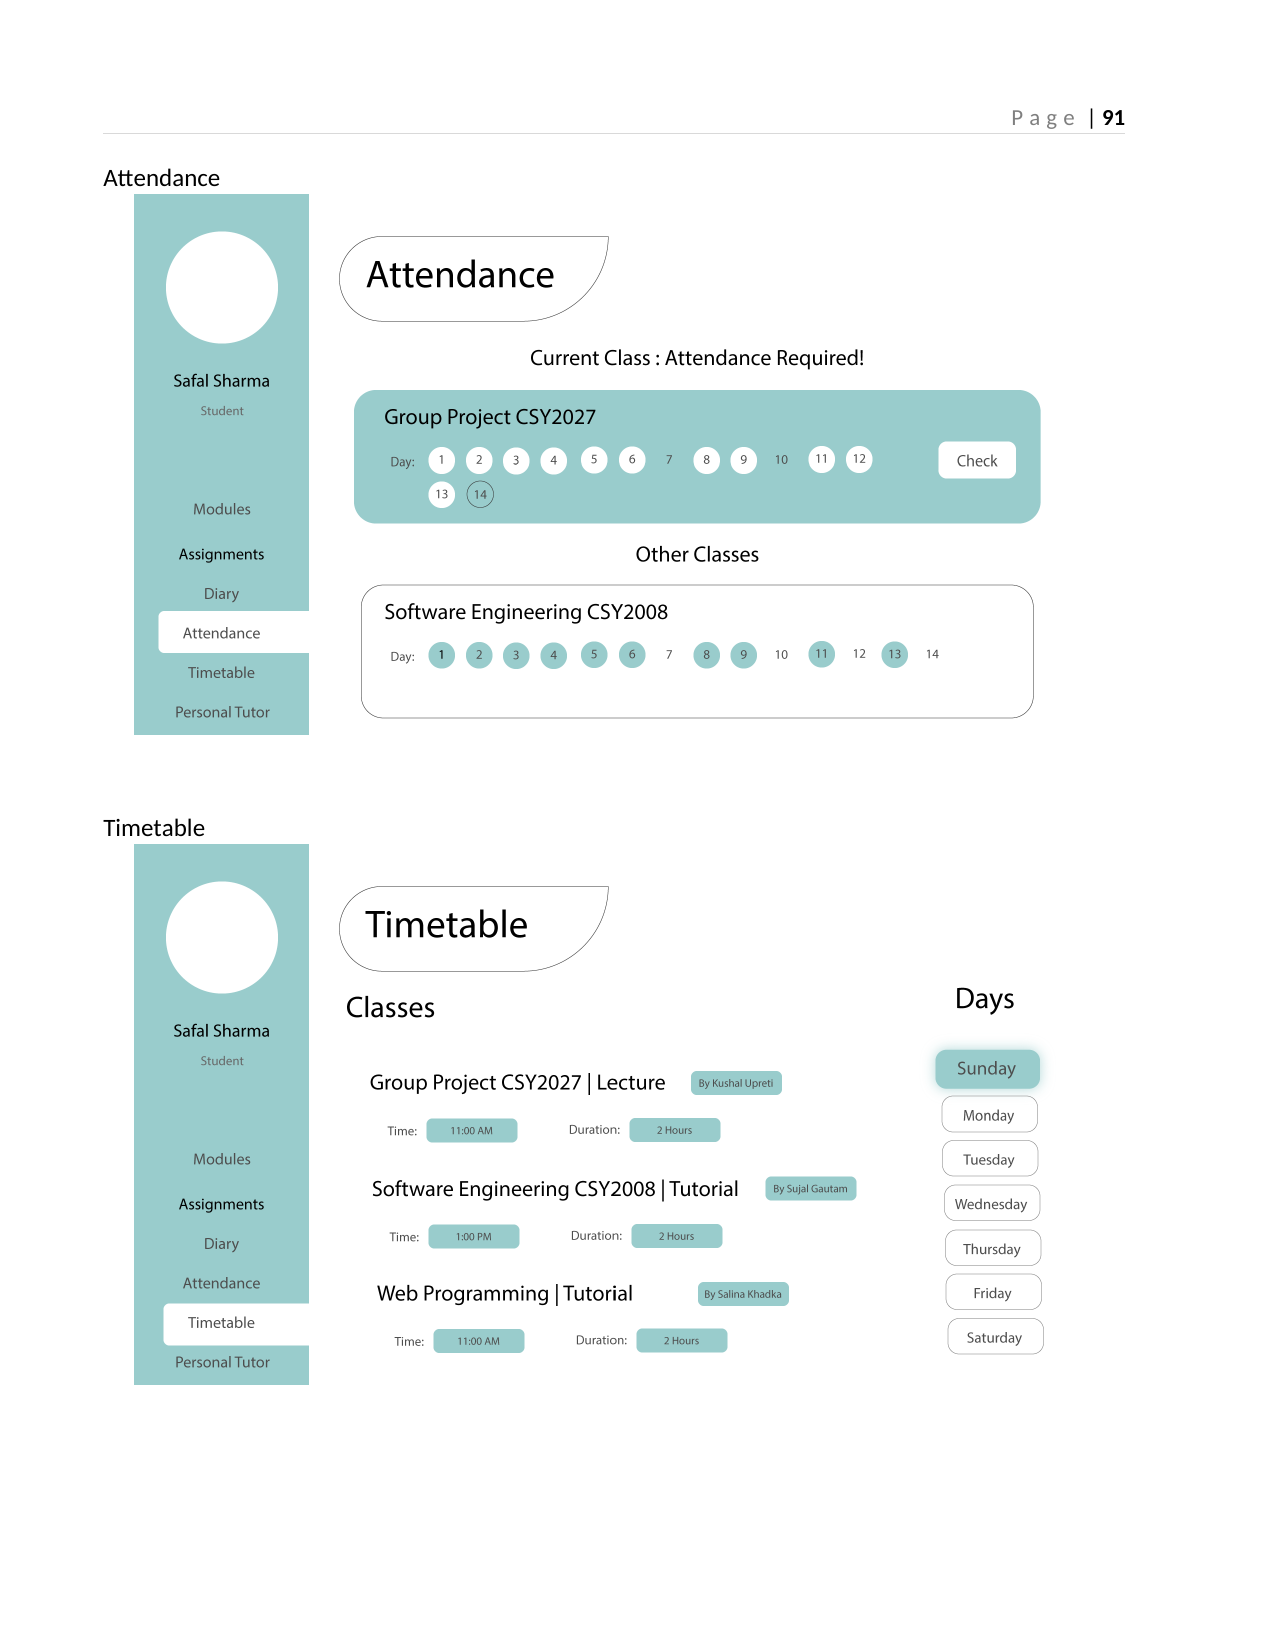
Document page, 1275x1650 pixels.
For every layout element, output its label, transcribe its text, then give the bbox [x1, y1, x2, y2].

subtitle Timetable [103, 812, 1125, 843]
picture [134, 844, 1094, 1385]
subtitle Attendance [103, 162, 1125, 193]
picture [134, 194, 1094, 735]
